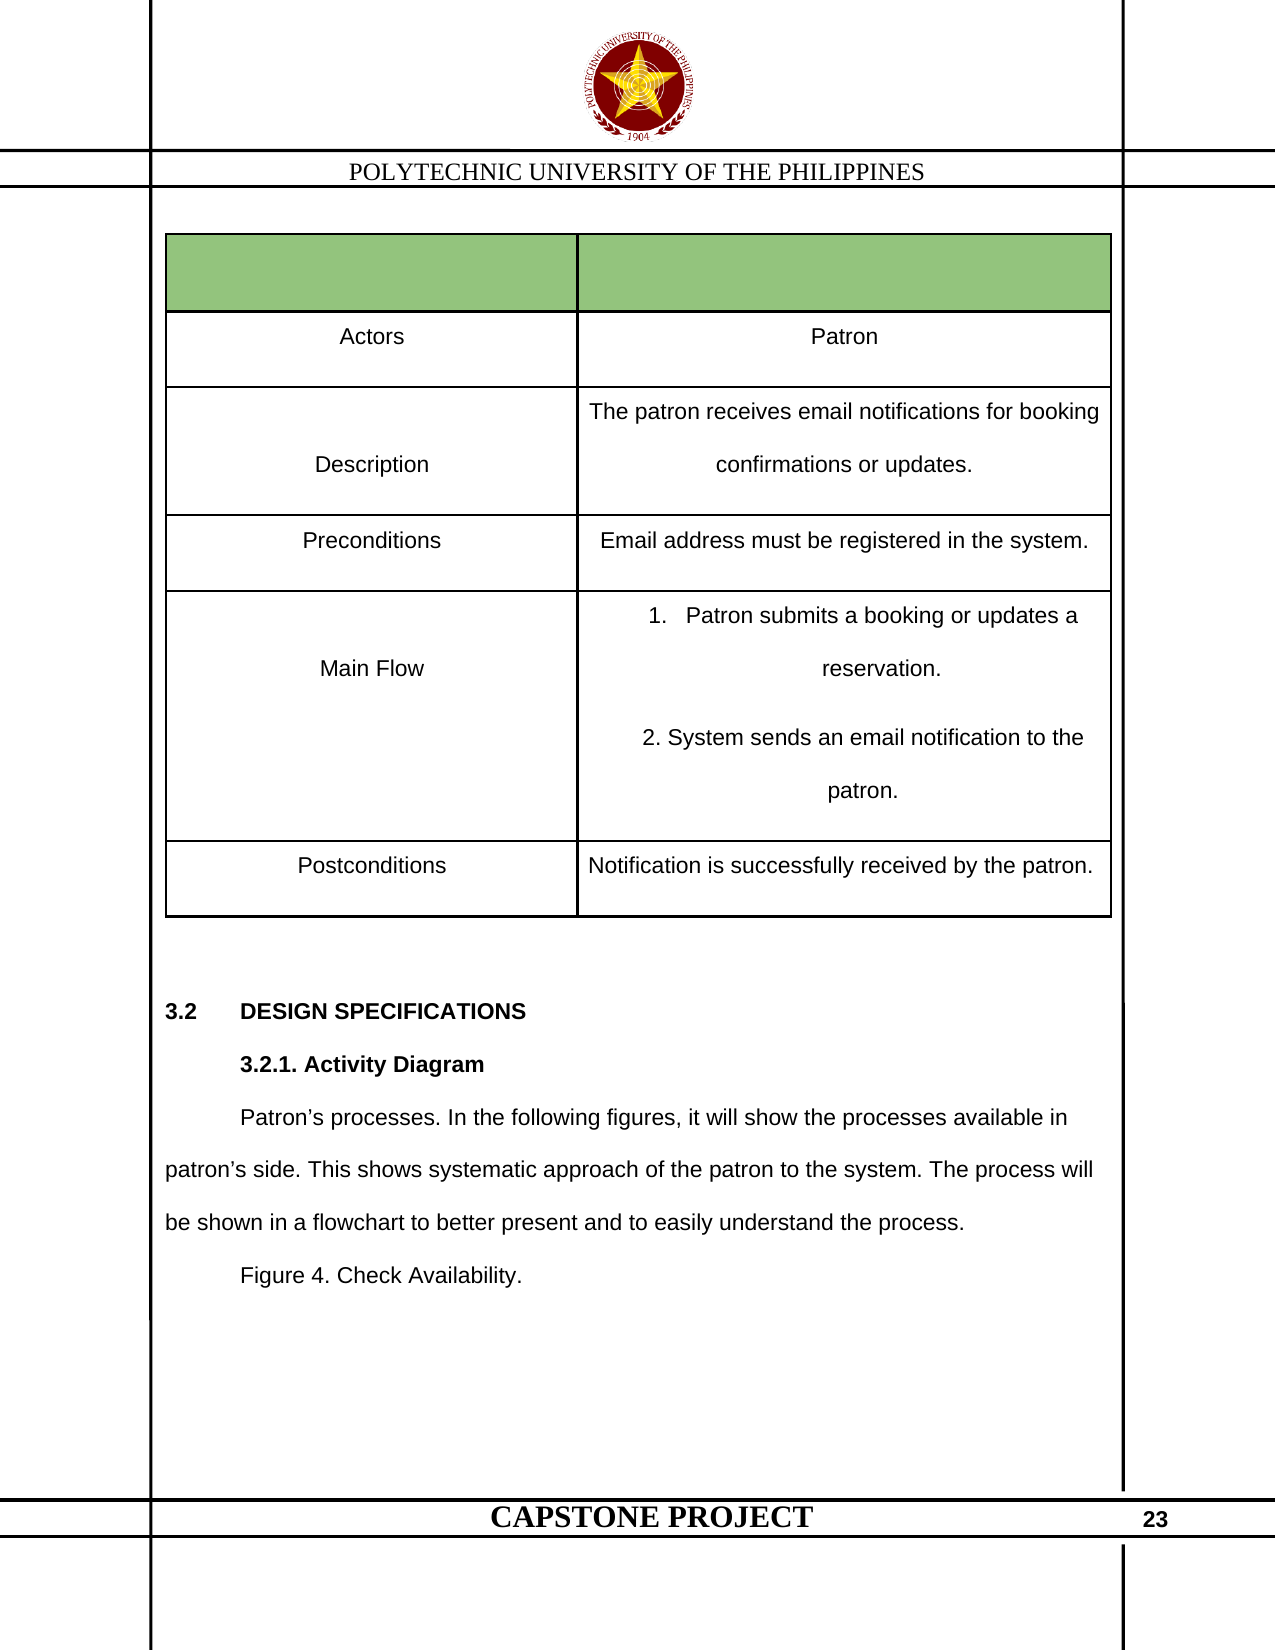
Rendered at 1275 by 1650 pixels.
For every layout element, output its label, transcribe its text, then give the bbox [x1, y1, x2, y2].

text Patron’s processes. In the following figures, it will show the processes available in patron’s side. This shows systematic approach of the patron to the system. The process will be shown in a flowchart to better present and to easily understand the process. [165, 1104, 1110, 1235]
table_cell Description [167, 388, 576, 514]
text 3.2.1. Activity Diagram [165, 1051, 1110, 1077]
table_cell Postconditions [167, 842, 576, 915]
table_cell Email address must be registered in the system. [579, 516, 1110, 589]
table_cell Main Flow [167, 592, 576, 840]
table_cell Preconditions [167, 516, 576, 589]
table_cell Patron [579, 313, 1110, 386]
table_cell The patron receives email notifications for booking confirmations or updates. [579, 388, 1110, 514]
table_header Receive Notifications [579, 235, 1110, 310]
picture [582, 31, 694, 142]
table_cell Actors [167, 313, 576, 386]
text 3.2 DESIGN SPECIFICATIONS [165, 998, 1110, 1024]
table_cell Notification is successfully received by the patron. [579, 842, 1110, 915]
text Figure 4. Check Availability. [165, 1262, 1110, 1288]
table_cell Patron submits a booking or updates a reservation. 2. System sends an email notification to the patron. [579, 592, 1110, 840]
table_header Use Case Name [167, 235, 576, 310]
